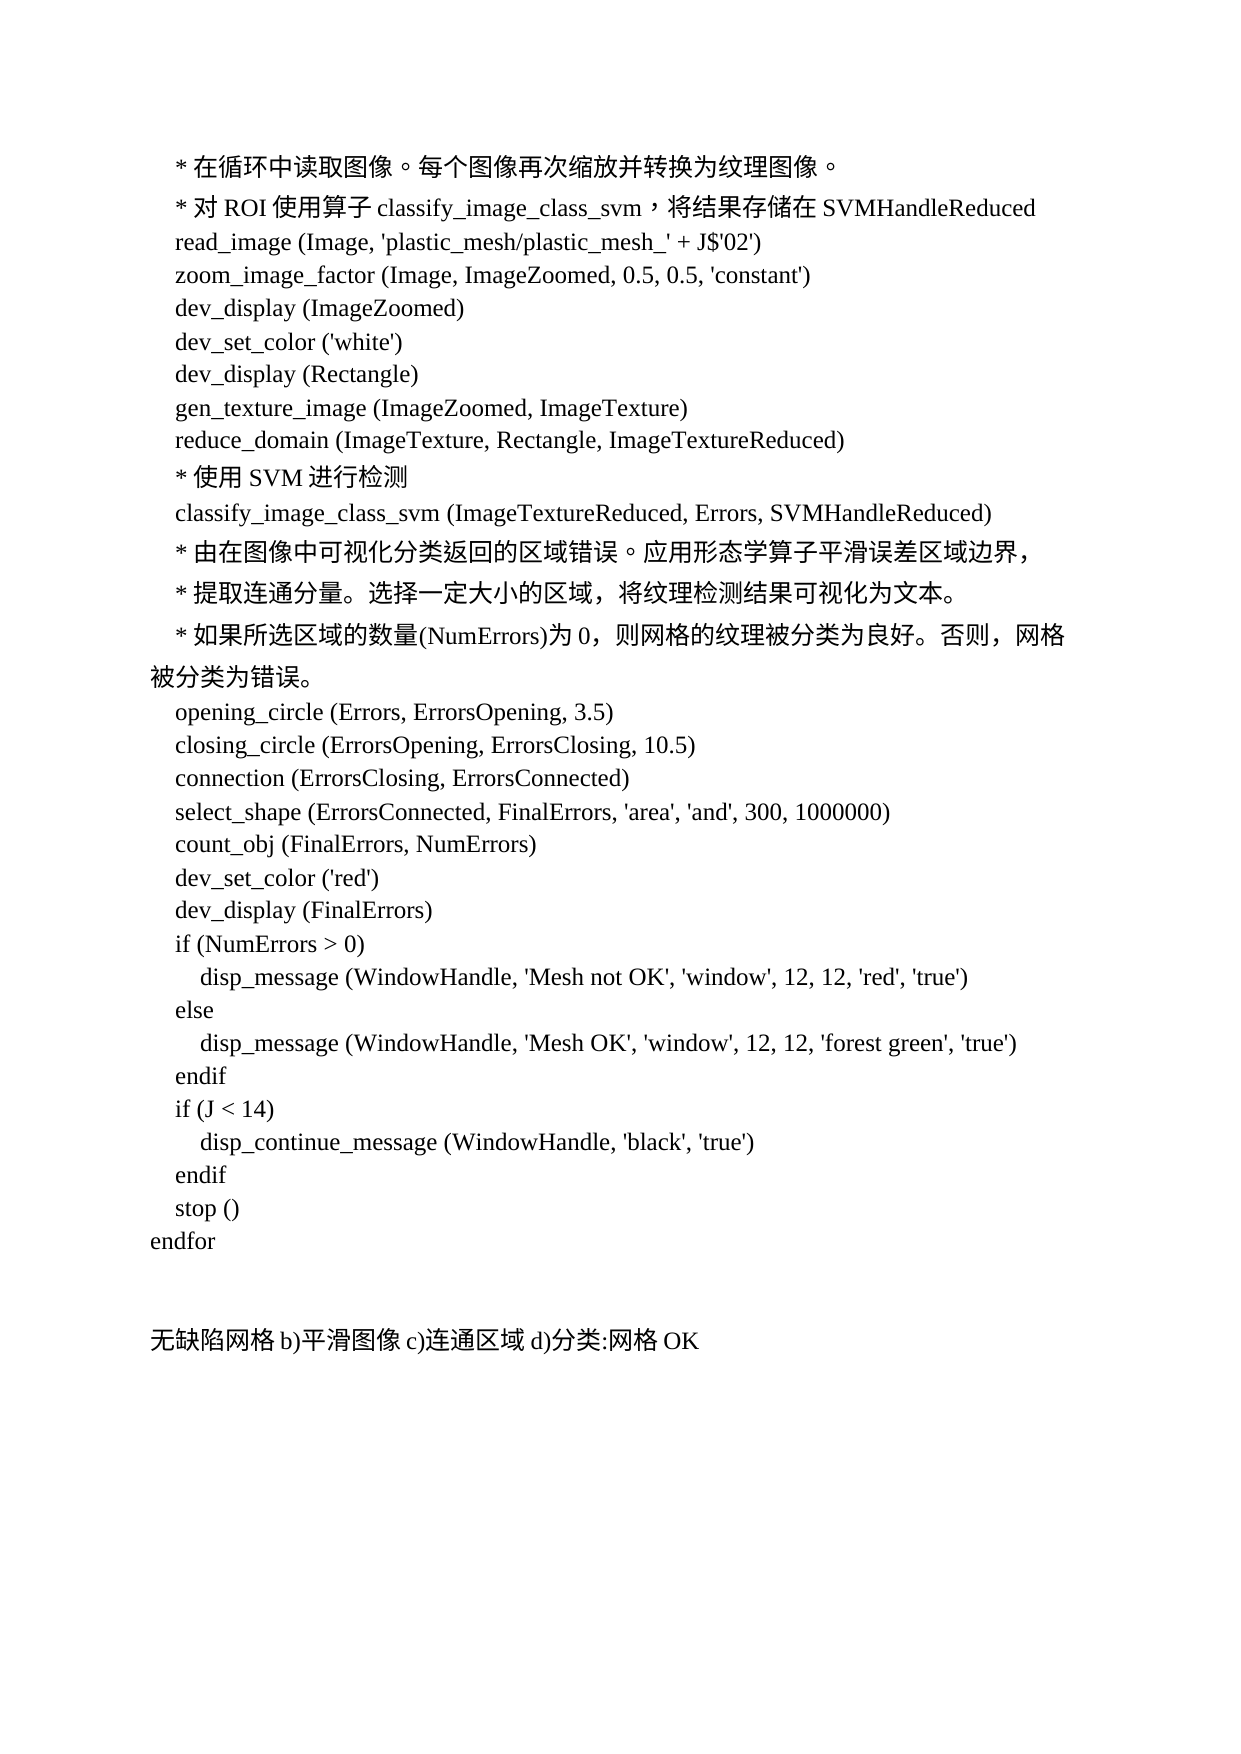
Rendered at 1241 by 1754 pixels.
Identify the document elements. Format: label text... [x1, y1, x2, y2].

text 无缺陷网格b)平滑图像c)连通区域d)分类:网格OK [150, 1320, 1090, 1356]
